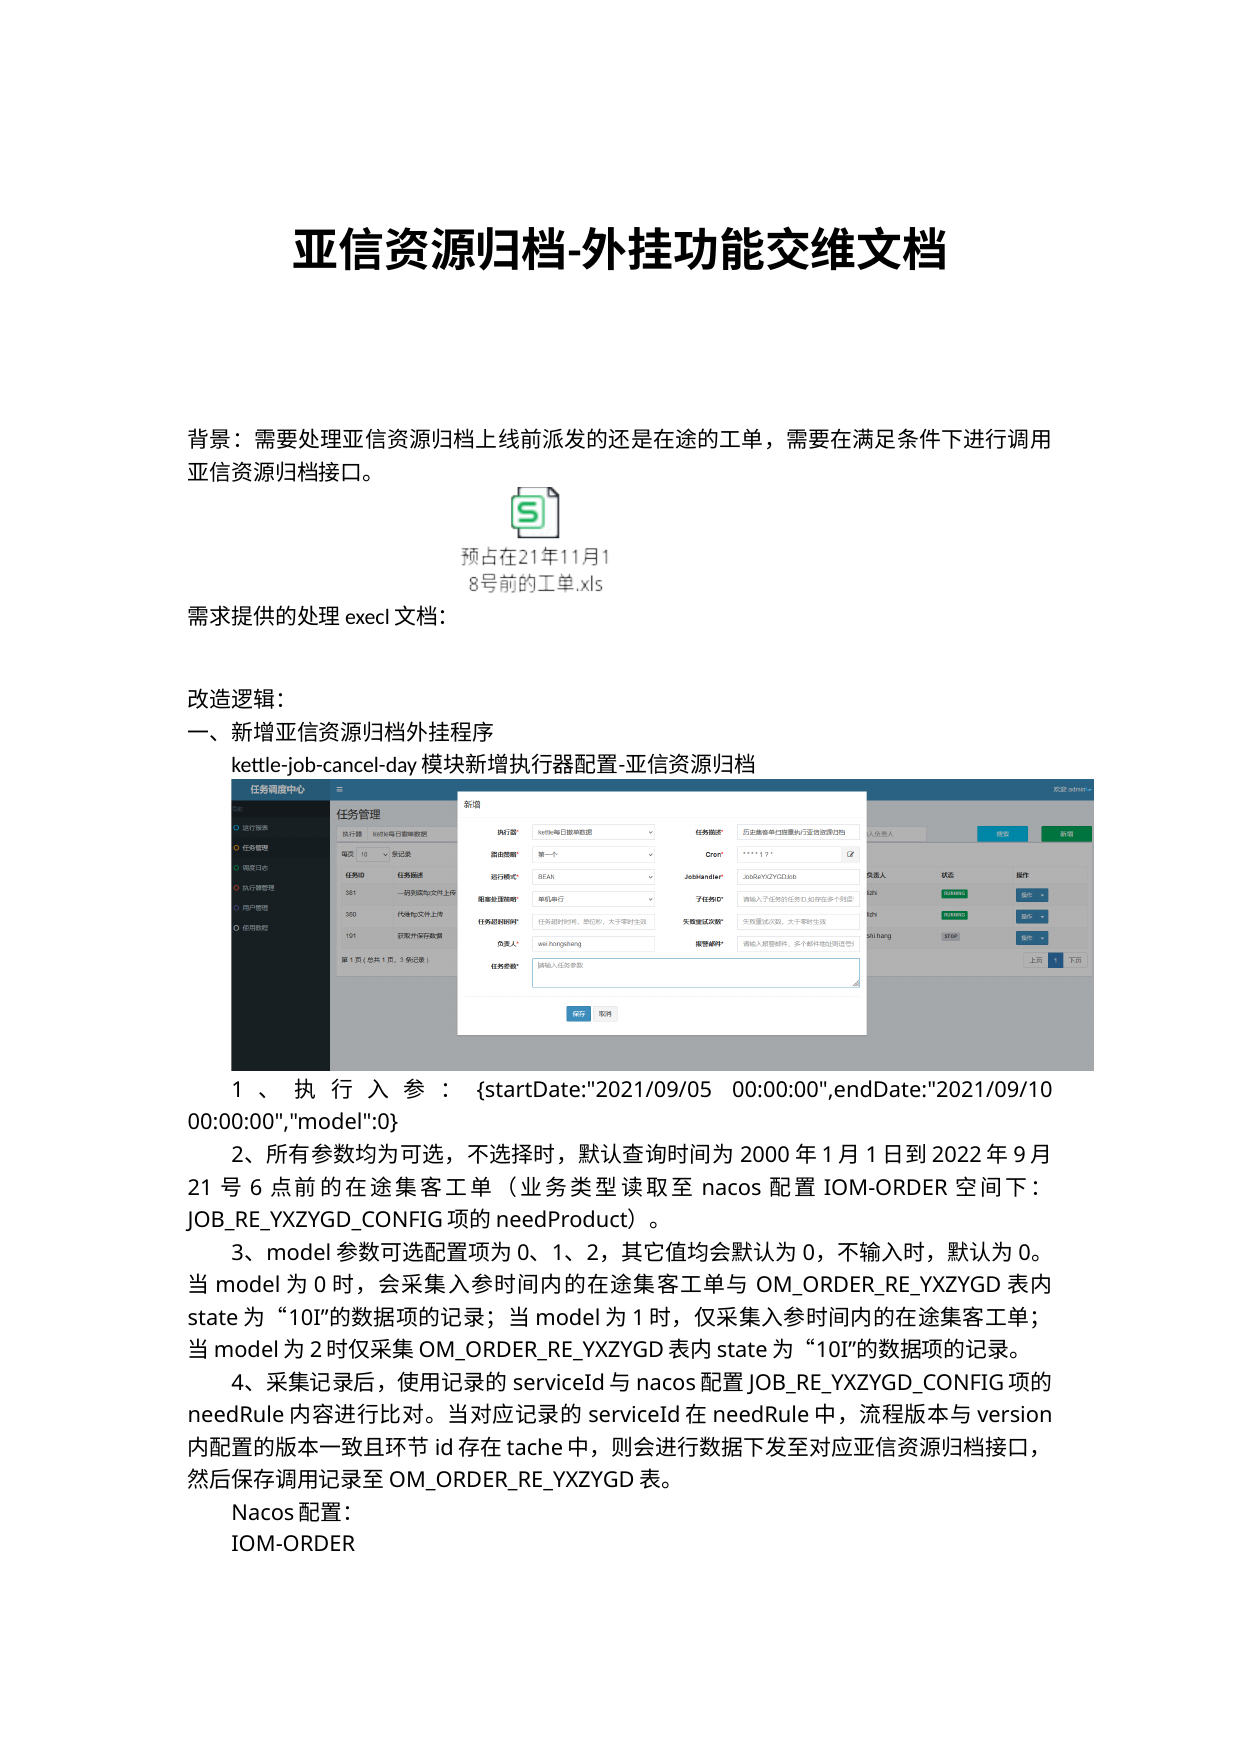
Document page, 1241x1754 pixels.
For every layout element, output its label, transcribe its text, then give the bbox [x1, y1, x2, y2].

list 一、新增亚信资源归档外挂程序 [187, 714, 1053, 747]
list 1、执行入参：{startDate:"2021/09/05 00:00:00",endDate:"2021/09/10 00:00:00","model":0} [187, 1072, 1053, 1137]
text 需求提供的处理execl文档： [187, 487, 1053, 649]
list 2、所有参数均为可选，不选择时，默认查询时间为2000年1月1日到2022年9月21号6点前的在途集客工单（业务类型读取至nacos配置IOM-ORDER空间下：JOB_RE_YXZYGD_CONFIG项的needProduct）。 [187, 1137, 1053, 1234]
list Nacos配置： [187, 1494, 1053, 1527]
list IOM-ORDER [187, 1527, 1053, 1559]
text 3、model参数可选配置项为0、1、2，其它值均会默认为0，不输入时，默认为0。当model为0时，会采集入参时间内的在途集客工单与OM_ORDER_RE_YXZYGD表内state为“10I”的数据项的记录；当model为1时，仅采集入参时间内的在途集客工单；当model为2时仅采集OM_ORDER_RE_YXZYGD表内state为“10I”的数据项的记录。 [187, 1234, 1053, 1364]
list 4、采集记录后，使用记录的serviceId与nacos配置JOB_RE_YXZYGD_CONFIG项的needRule内容进行比对。当对应记录的serviceId在needRule中，流程版本与version内配置的版本一致且环节id存在tache中，则会进行数据下发至对应亚信资源归档接口，然后保存调用记录至OM_ORDER_RE_YXZYGD表。 [187, 1364, 1053, 1494]
subtitle 亚信资源归档-外挂功能交维文档 [187, 197, 1053, 295]
picture [231, 779, 1094, 1071]
text 改造逻辑： [187, 682, 1053, 714]
text 背景：需要处理亚信资源归档上线前派发的还是在途的工单，需要在满足条件下进行调用亚信资源归档接口。 [187, 422, 1053, 487]
list kettle-job-cancel-day模块新增执行器配置-亚信资源归档 [187, 747, 1053, 779]
